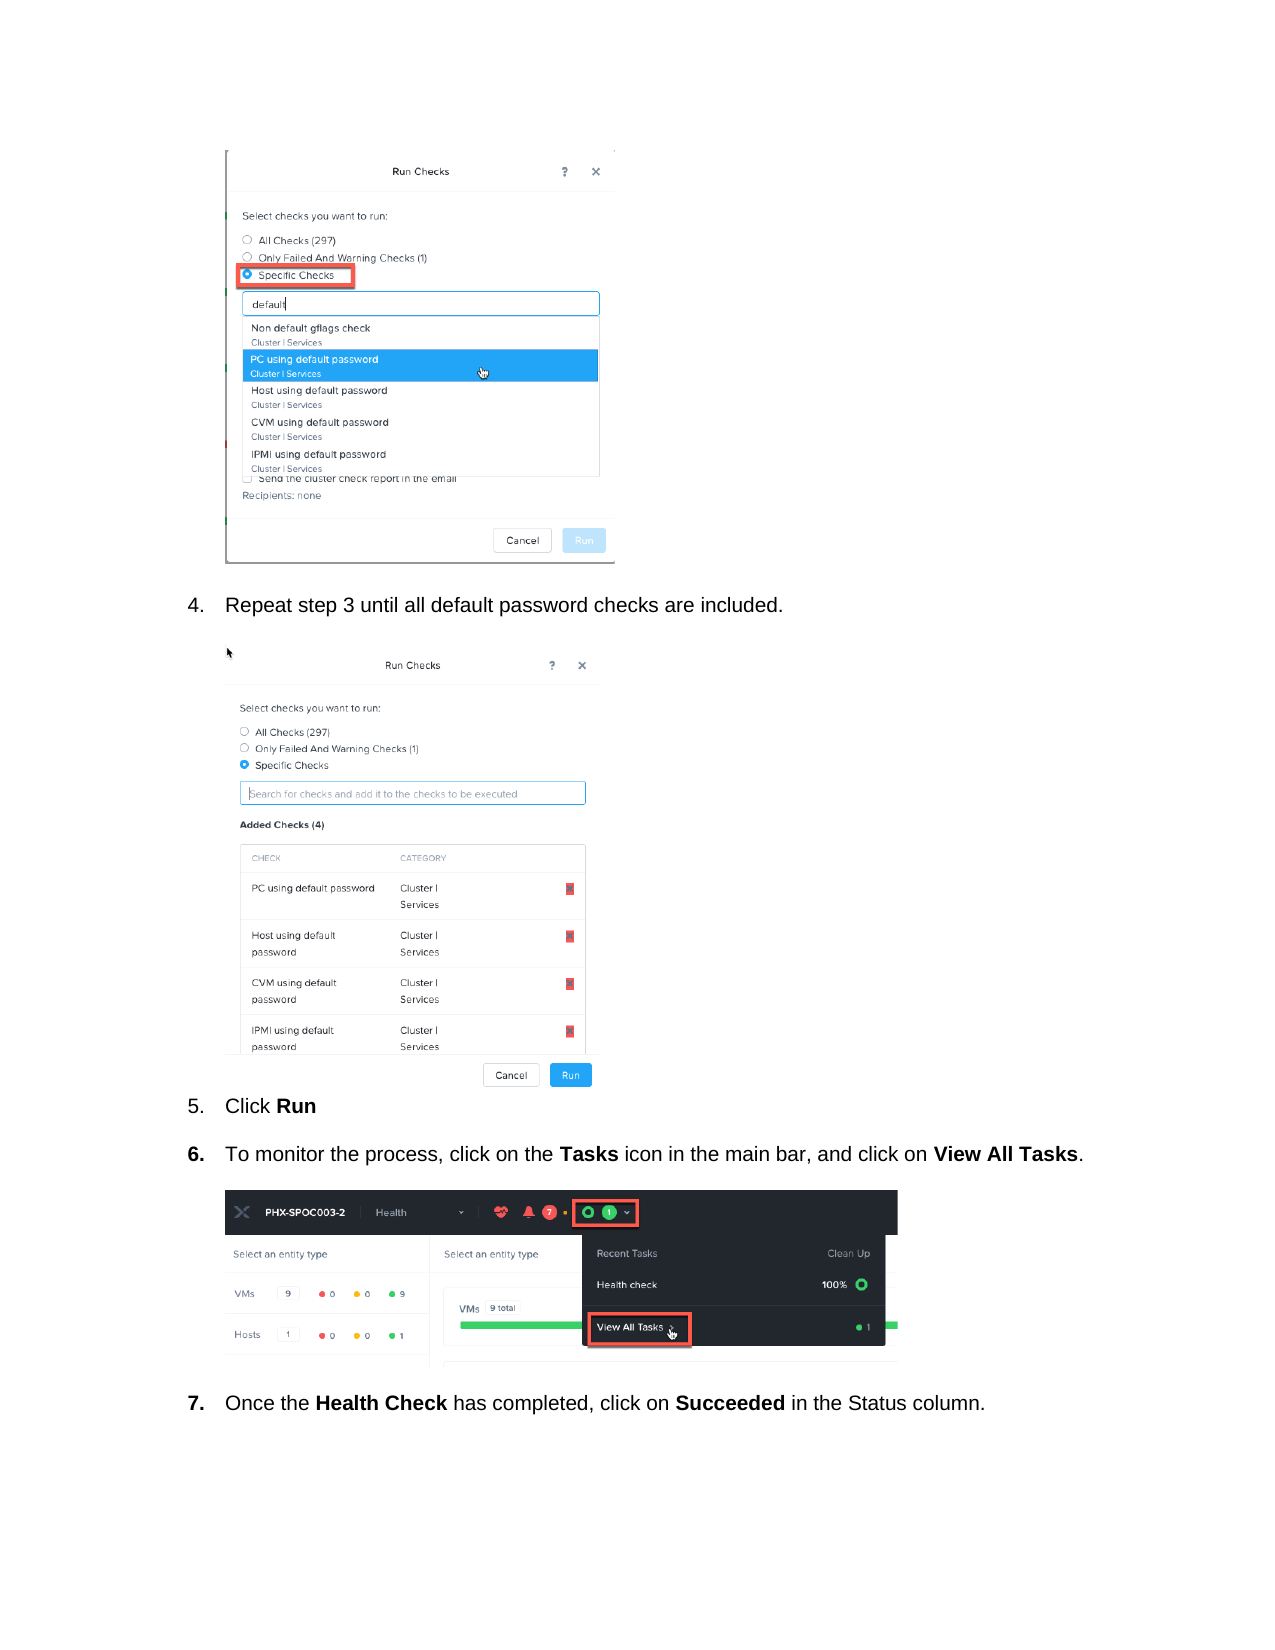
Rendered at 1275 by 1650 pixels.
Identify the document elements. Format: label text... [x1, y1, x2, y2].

text Once the Health Check has completed, click on Succeeded in the Status column. [187, 1390, 1125, 1414]
picture [225, 1190, 898, 1367]
picture [225, 645, 599, 1095]
text Repeat step 3 until all default password checks are included. [187, 592, 1125, 616]
picture [225, 150, 615, 564]
text To monitor the process, click on the Tasks icon in the main bar, and click on View All Tasks. [187, 1142, 1125, 1166]
text Click Run [187, 1094, 1125, 1118]
